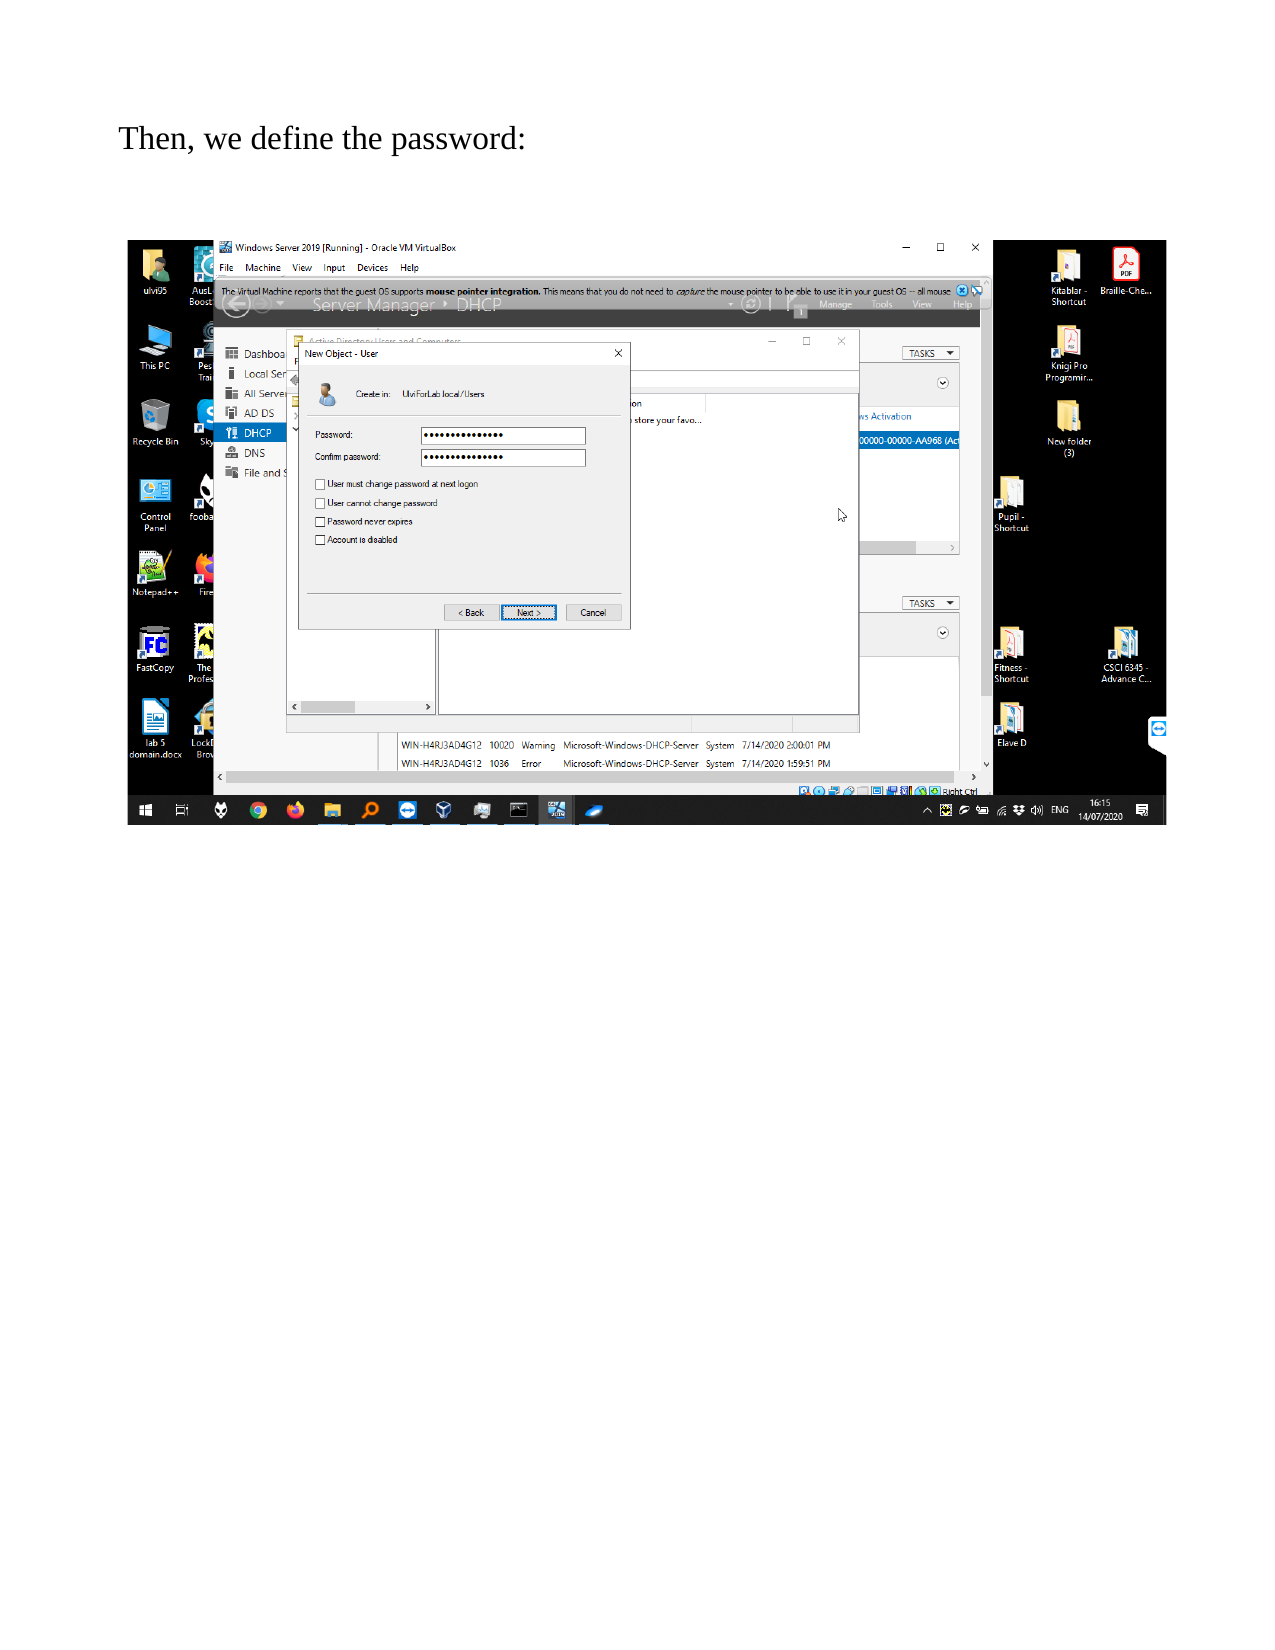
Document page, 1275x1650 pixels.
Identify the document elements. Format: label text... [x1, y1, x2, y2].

picture [127, 240, 1167, 825]
text Then, we define the password: [118, 118, 1157, 156]
